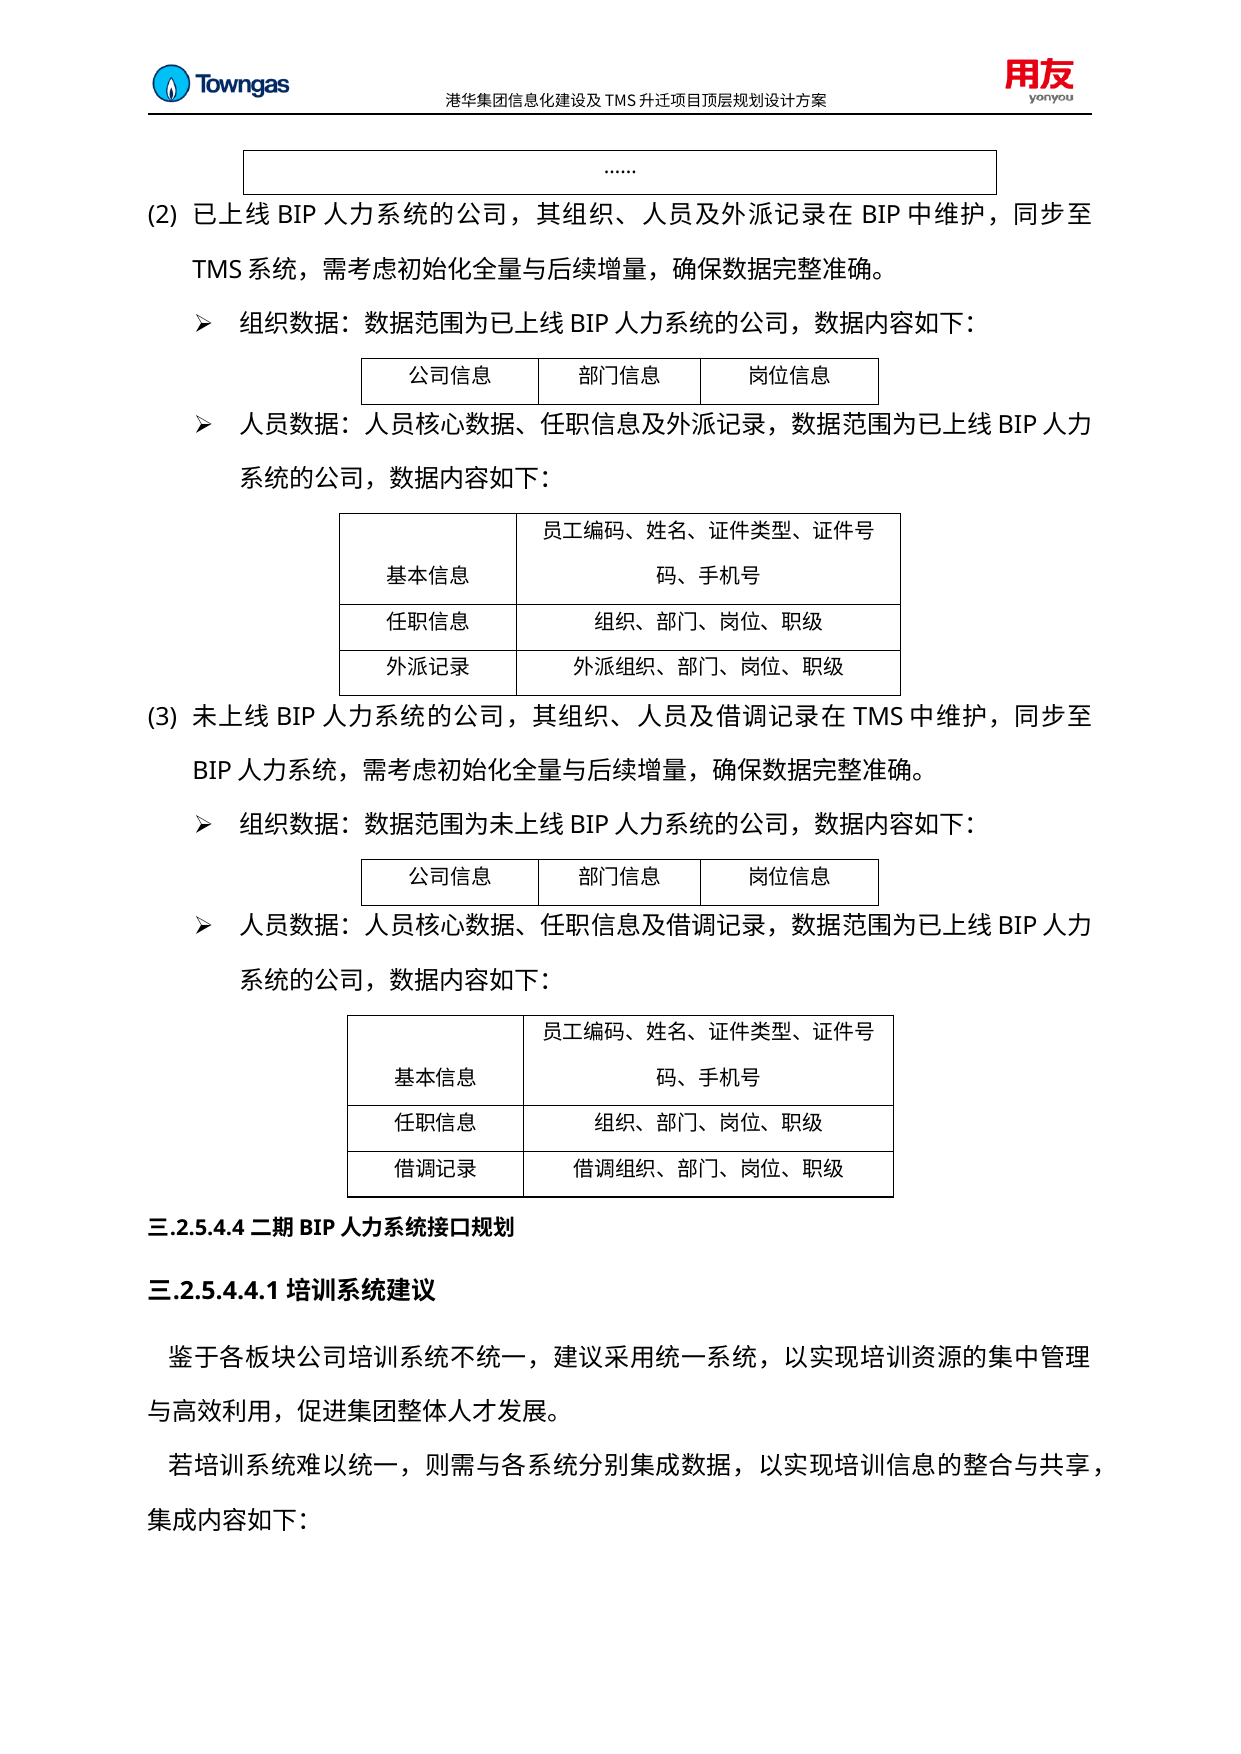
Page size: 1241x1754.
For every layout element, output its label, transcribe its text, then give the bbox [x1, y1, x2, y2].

table_header 公司信息 [362, 860, 538, 905]
table_cell 借调记录 [348, 1152, 523, 1196]
subtitle 二期BIP人力系统接口规划 [148, 1210, 1092, 1242]
table_header 部门信息 [539, 359, 700, 403]
list 组织数据：数据范围为已上线BIP人力系统的公司，数据内容如下： [193, 303, 1092, 340]
list 已上线BIP人力系统的公司，其组织、人员及外派记录在BIP中维护，同步至TMS系统，需考虑初始化全量与后续增量，确保数据完整准确。 [148, 195, 1092, 285]
subtitle 培训系统建议 [148, 1270, 1092, 1306]
table_cell 组织、部门、岗位、职级 [517, 605, 900, 649]
picture [148, 62, 293, 104]
text 若培训系统难以统一，则需与各系统分别集成数据，以实现培训信息的整合与共享，集成内容如下： [148, 1446, 1092, 1536]
list 未上线BIP人力系统的公司，其组织、人员及借调记录在TMS中维护，同步至BIP人力系统，需考虑初始化全量与后续增量，确保数据完整准确。 [148, 696, 1092, 787]
list 组织数据：数据范围为未上线BIP人力系统的公司，数据内容如下： [193, 805, 1092, 841]
table_cell 借调组织、部门、岗位、职级 [524, 1152, 893, 1196]
table_cell 组织、部门、岗位、职级 [524, 1106, 893, 1151]
text 鉴于各板块公司培训系统不统一，建议采用统一系统，以实现培训资源的集中管理与高效利用，促进集团整体人才发展。 [148, 1337, 1092, 1428]
table_header 部门信息 [539, 860, 700, 905]
table_header 员工编码、姓名、证件类型、证件号码、手机号 [524, 1016, 893, 1105]
table_header 公司信息 [362, 359, 538, 403]
table_header 基本信息 [340, 514, 516, 604]
table_cell 任职信息 [348, 1106, 523, 1151]
picture [996, 50, 1088, 104]
table_cell 外派记录 [340, 651, 516, 695]
list 人员数据：人员核心数据、任职信息及外派记录，数据范围为已上线BIP人力系统的公司，数据内容如下： [193, 404, 1092, 495]
table_cell …… [244, 151, 996, 194]
list 人员数据：人员核心数据、任职信息及借调记录，数据范围为已上线BIP人力系统的公司，数据内容如下： [193, 906, 1092, 996]
table_cell 外派组织、部门、岗位、职级 [517, 651, 900, 695]
table_header 员工编码、姓名、证件类型、证件号码、手机号 [517, 514, 900, 604]
table_cell 任职信息 [340, 605, 516, 649]
table_header 岗位信息 [701, 359, 878, 403]
table_header 岗位信息 [701, 860, 878, 905]
table_header 基本信息 [348, 1016, 523, 1105]
